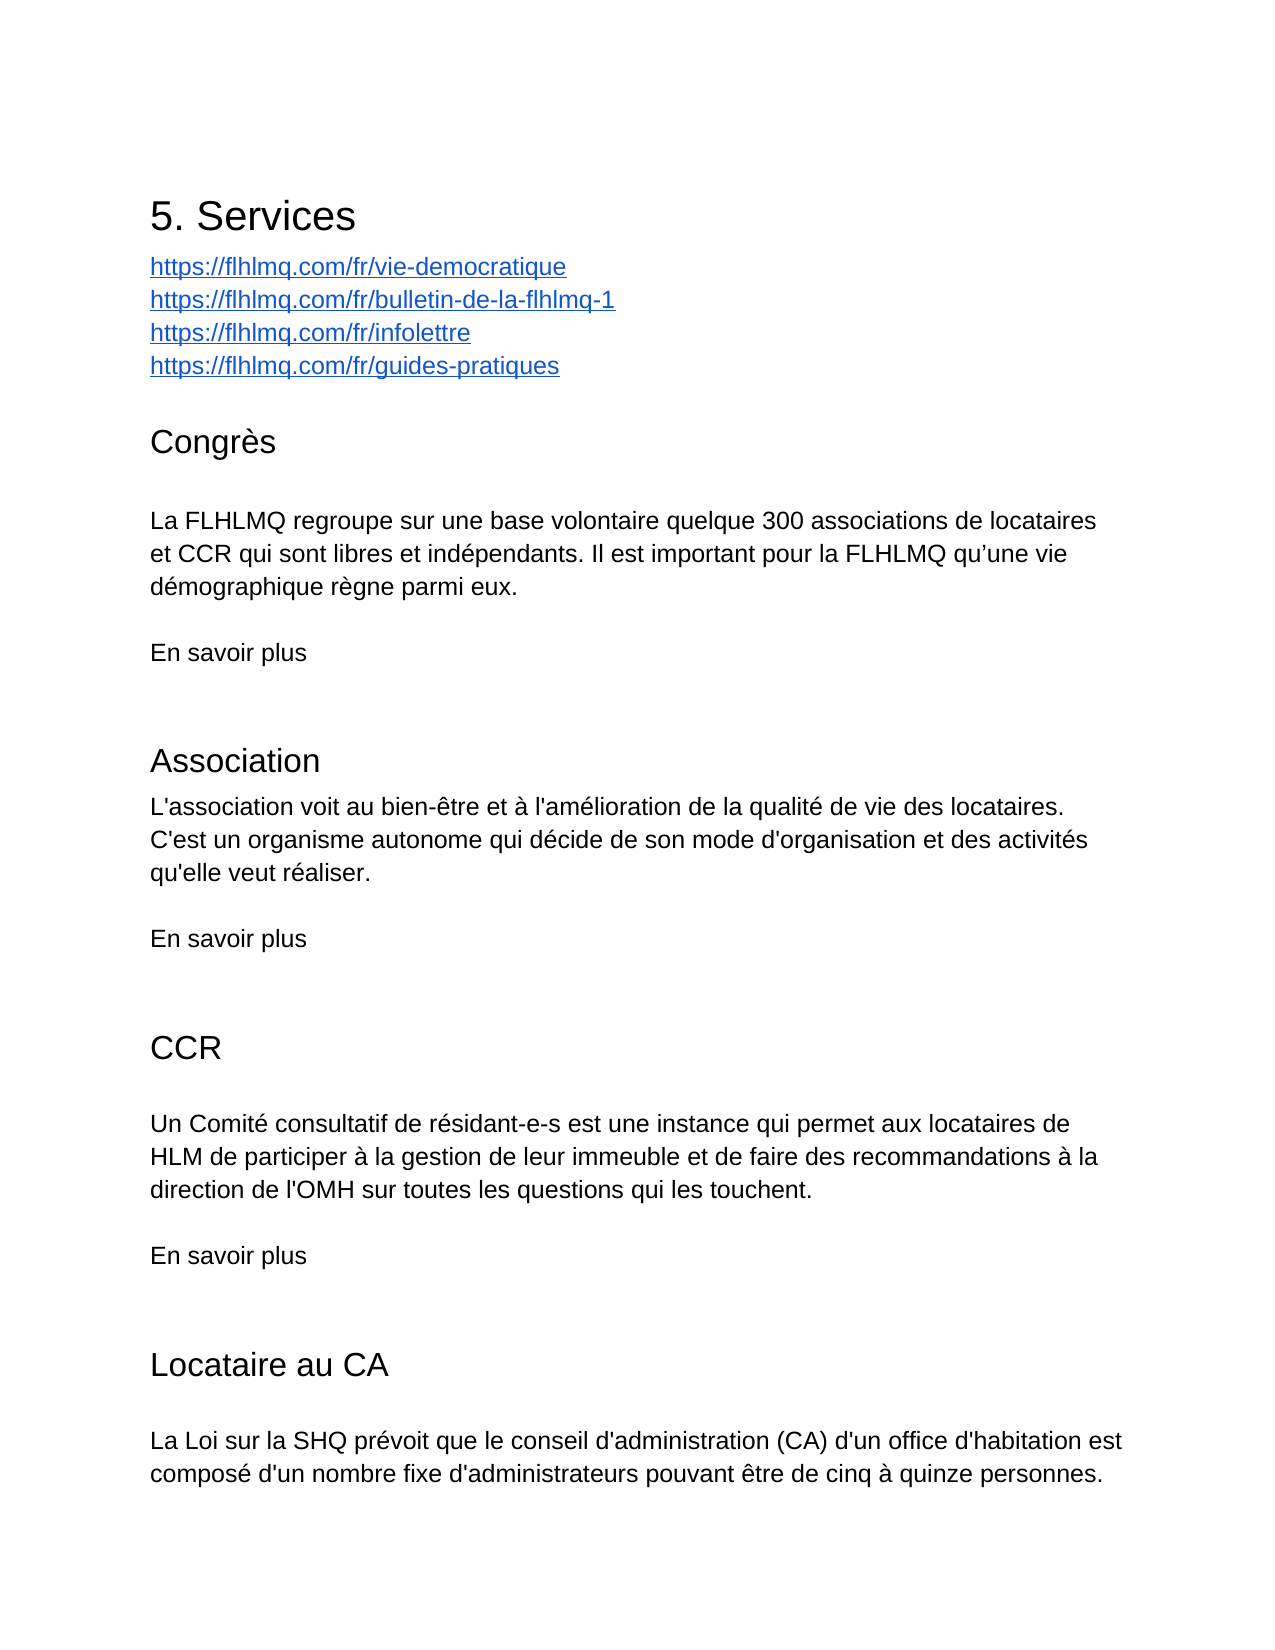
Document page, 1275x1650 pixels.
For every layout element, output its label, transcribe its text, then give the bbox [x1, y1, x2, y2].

subtitle Congrès [150, 422, 1125, 460]
text En savoir plus [150, 924, 1125, 953]
text https://flhlmq.com/fr/vie-democratique [150, 252, 1125, 281]
text Un Comité consultatif de résidant-e-s est une instance qui permet aux locataires de HLM de participer à la gestion de leur immeuble et de faire des recommandations à la direction de l'OMH sur toutes les questions qui les touchent. [150, 1109, 1125, 1204]
subtitle 5. Services [150, 192, 1125, 239]
text https://flhlmq.com/fr/bulletin-de-la-flhlmq-1 [150, 285, 1125, 314]
subtitle Association [150, 741, 1125, 780]
text L'association voit au bien-être et à l'amélioration de la qualité de vie des locataires. C'est un organisme autonome qui décide de son mode d'organisation et des activités qu'elle veut réaliser. [150, 792, 1125, 887]
text En savoir plus [150, 638, 1125, 666]
text En savoir plus [150, 1241, 1125, 1270]
text La Loi sur la SHQ prévoit que le conseil d'administration (CA) d'un office d'habitation est composé d'un nombre fixe d'administrateurs pouvant être de cinq à quinze personnes. [150, 1426, 1125, 1487]
subtitle CCR [150, 1028, 1125, 1066]
text https://flhlmq.com/fr/guides-pratiques [150, 351, 1125, 380]
text https://flhlmq.com/fr/infolettre [150, 318, 1125, 347]
text La FLHLMQ regroupe sur une base volontaire quelque 300 associations de locataires et CCR qui sont libres et indépendants. Il est important pour la FLHLMQ qu’une vie démographique règne parmi eux. [150, 506, 1125, 600]
subtitle Locataire au CA [150, 1344, 1125, 1383]
